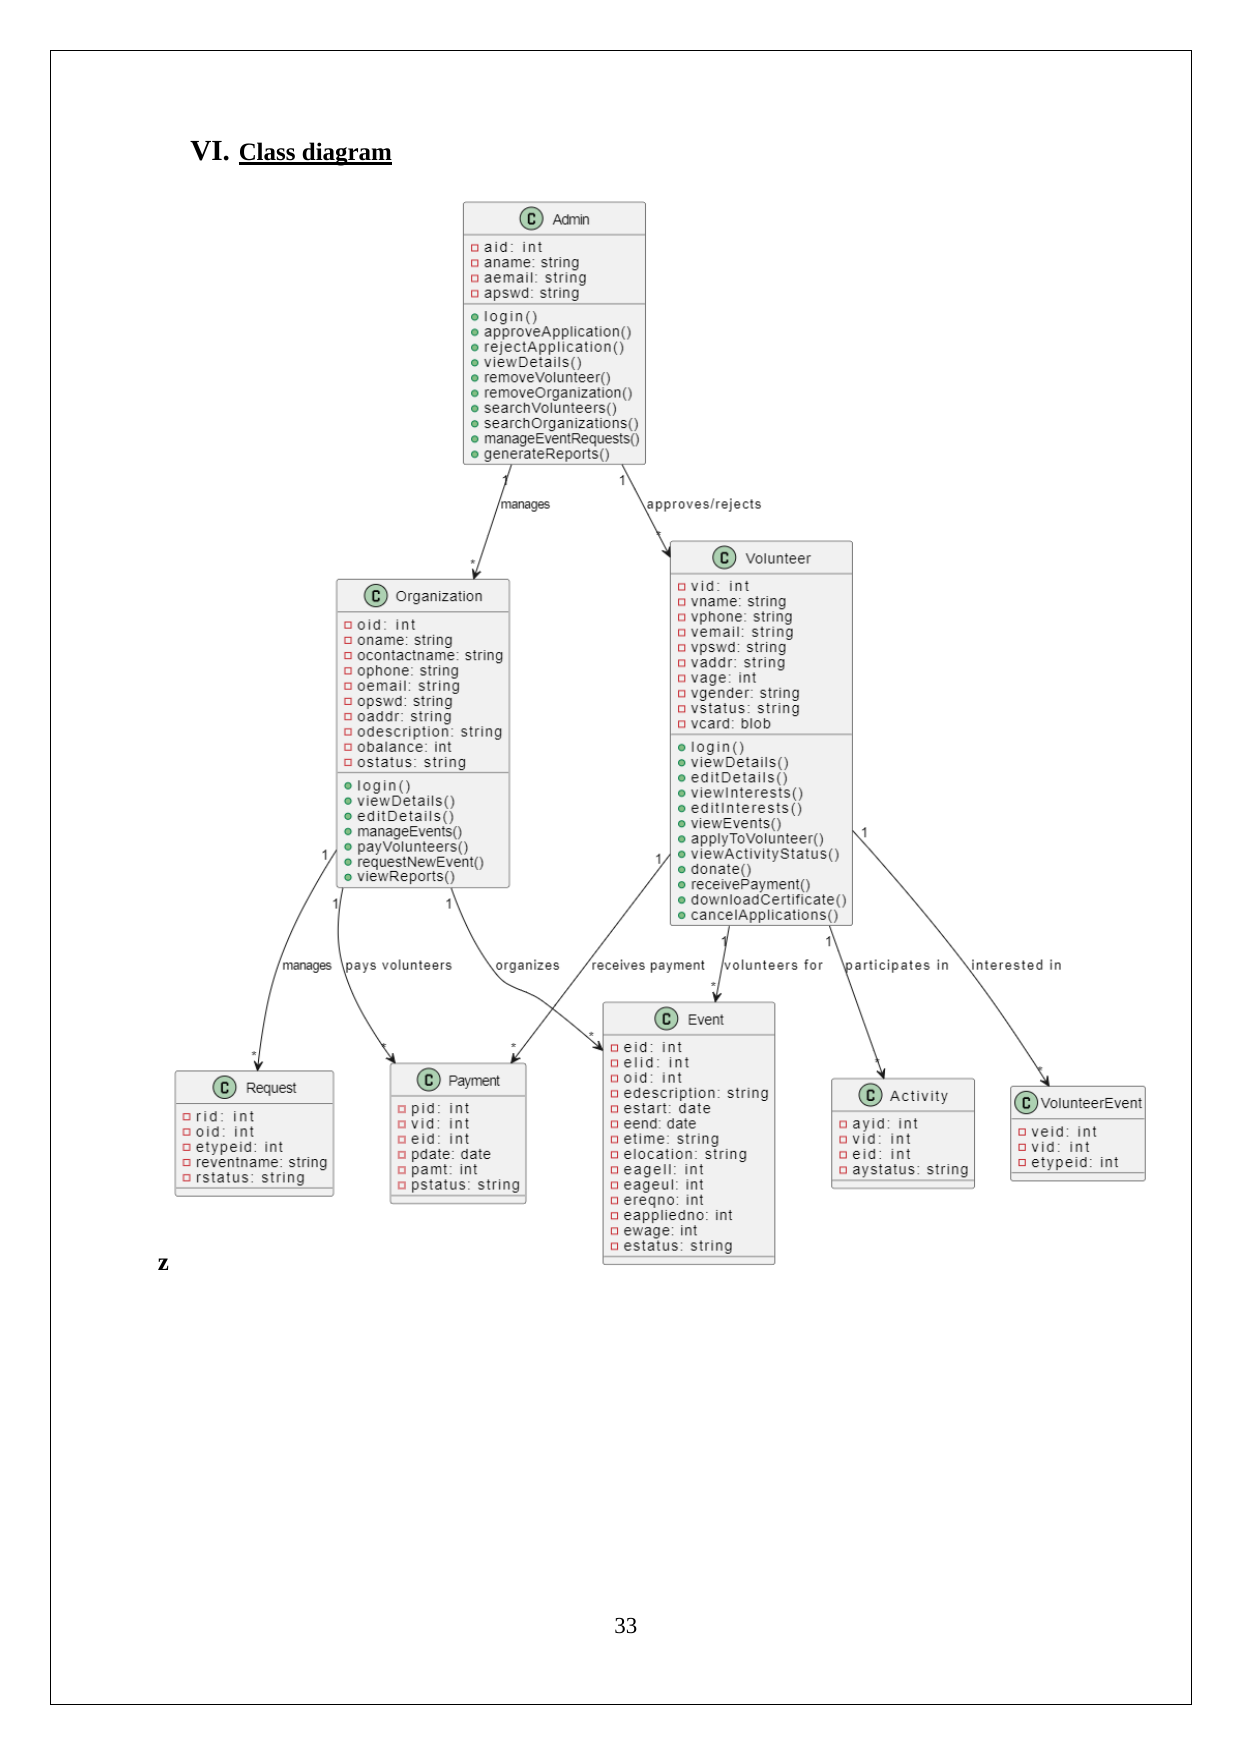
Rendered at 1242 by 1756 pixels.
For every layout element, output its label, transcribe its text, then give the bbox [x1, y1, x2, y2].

picture [168, 195, 1152, 1271]
subtitle Class diagram [190, 133, 1160, 167]
